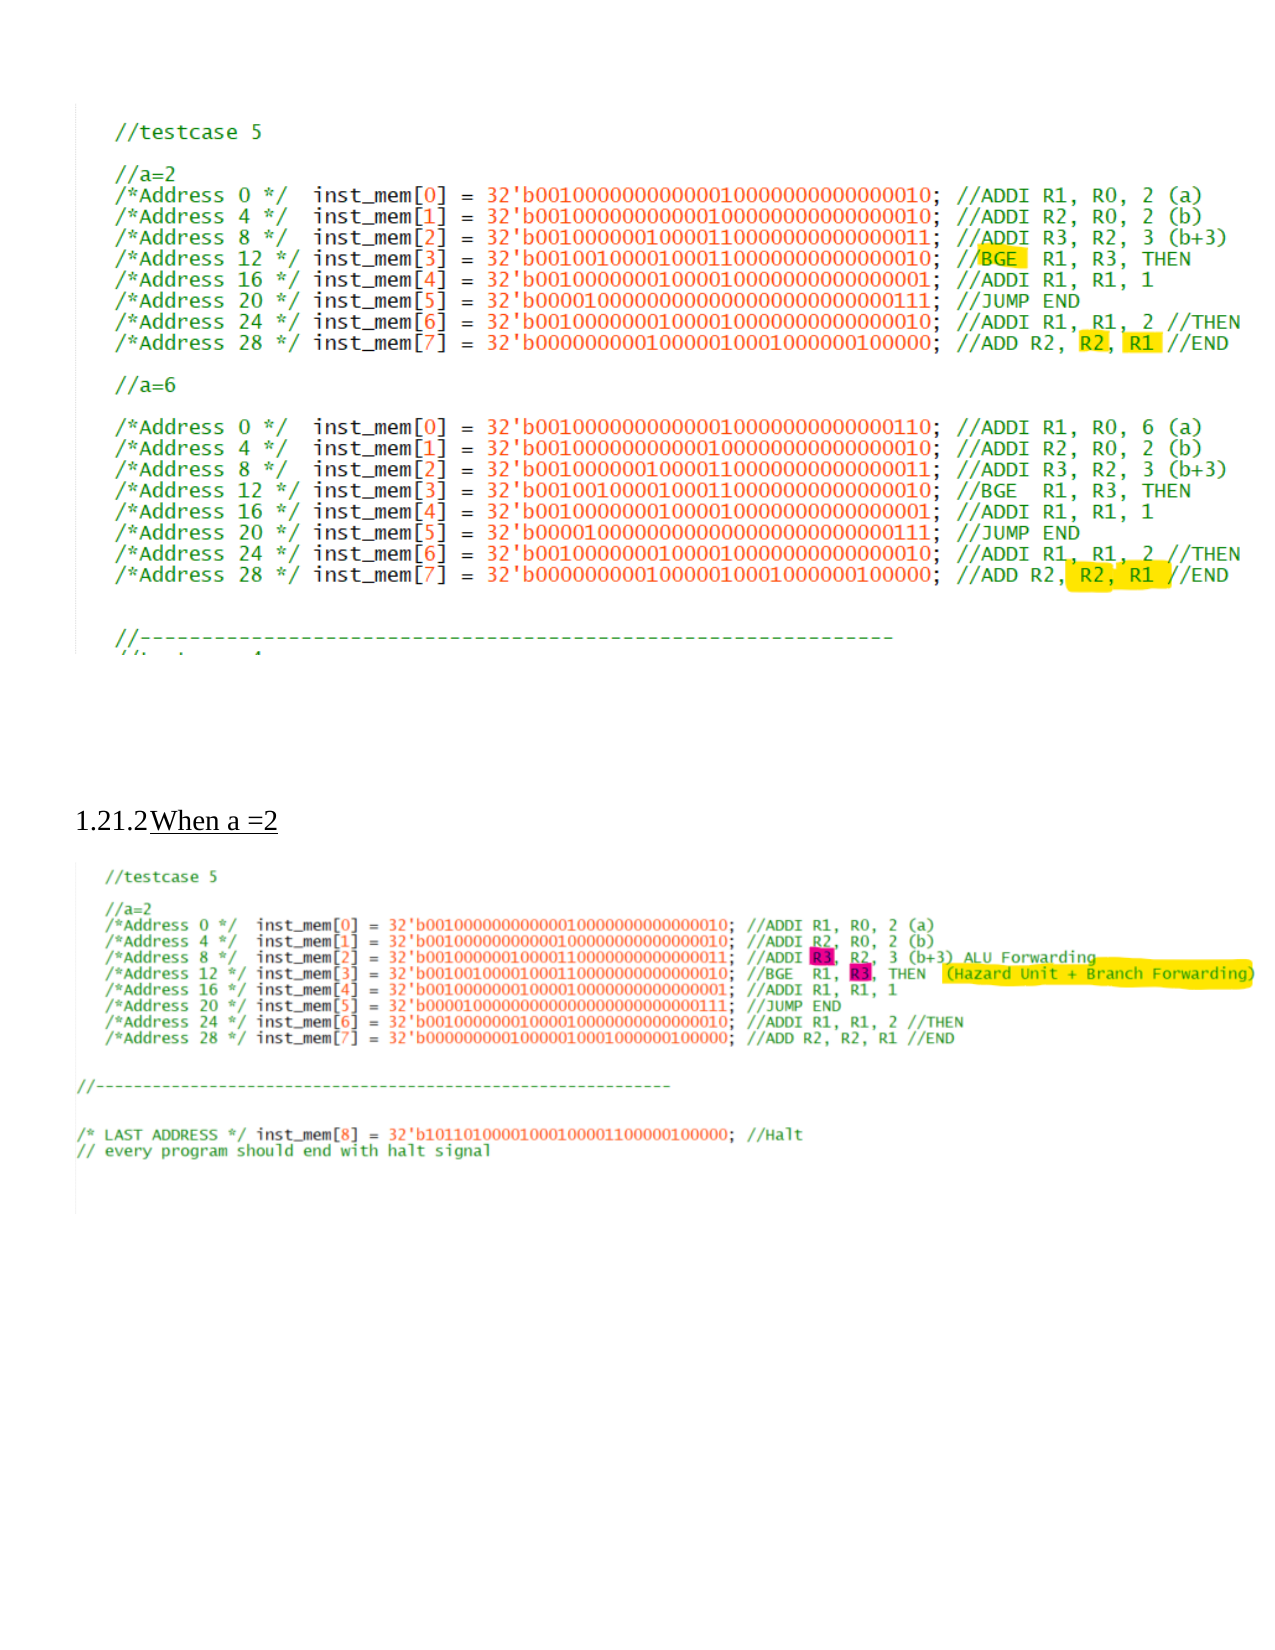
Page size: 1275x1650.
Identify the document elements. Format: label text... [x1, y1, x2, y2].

picture [75, 103, 1275, 655]
picture [75, 862, 1275, 1214]
subtitle When a =2 [75, 803, 1200, 837]
